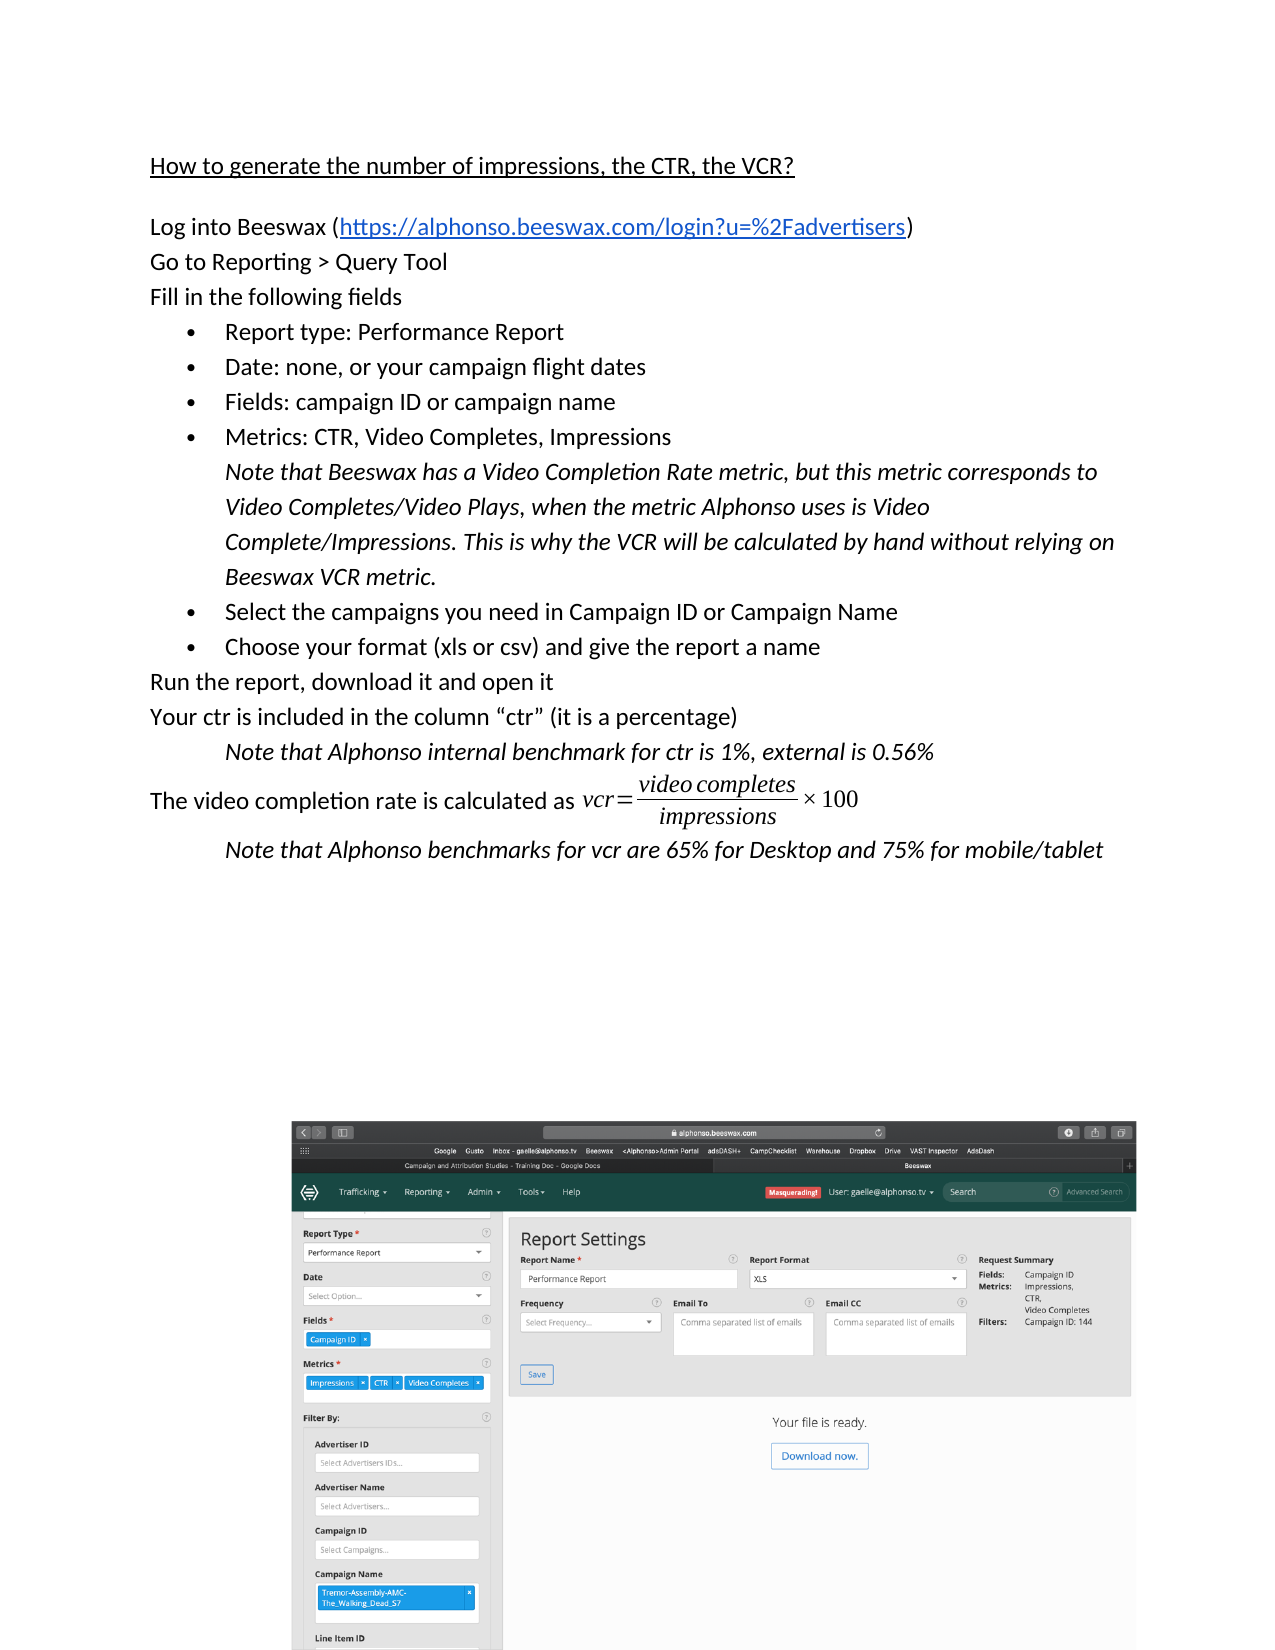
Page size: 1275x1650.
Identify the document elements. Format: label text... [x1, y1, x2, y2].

text Run the report, download it and open it [150, 666, 1125, 697]
text The video completion rate is calculated as [150, 771, 1125, 830]
text Your ctr is included in the column “ctr” (it is a percentage) [150, 701, 1125, 732]
list Report type: Performance Report [187, 316, 1125, 347]
list Date: none, or your campaign flight dates [187, 351, 1125, 382]
list Fields: campaign ID or campaign name [187, 386, 1125, 417]
text Note that Alphonso internal benchmark for ctr is 1%, external is 0.56% [225, 736, 1125, 767]
text Fill in the following fields [150, 281, 1125, 312]
list Metrics: CTR, Video Completes, Impressions [187, 421, 1125, 452]
list Choose your format (xls or csv) and give the report a name [187, 631, 1125, 662]
picture [291, 1121, 1137, 1650]
text Note that Beeswax has a Video Completion Rate metric, but this metric corresponds to Video Completes/Video Plays, when the metric Alphonso uses is Video Complete/Impressions. This is why the VCR will be calculated by hand without relying on Beeswax VCR metric. [225, 456, 1125, 592]
list Select the campaigns you need in Campaign ID or Campaign Name [187, 596, 1125, 627]
text Log into Beeswax (https://alphonso.beeswax.com/login?u=%2Fadvertisers) [150, 211, 1125, 242]
text Note that Alphonso benchmarks for vcr are 65% for Desktop and 75% for mobile/tablet [225, 834, 1125, 865]
text How to generate the number of impressions, the CTR, the VCR? [150, 150, 1125, 181]
text Go to Reporting > Query Tool [150, 246, 1125, 277]
